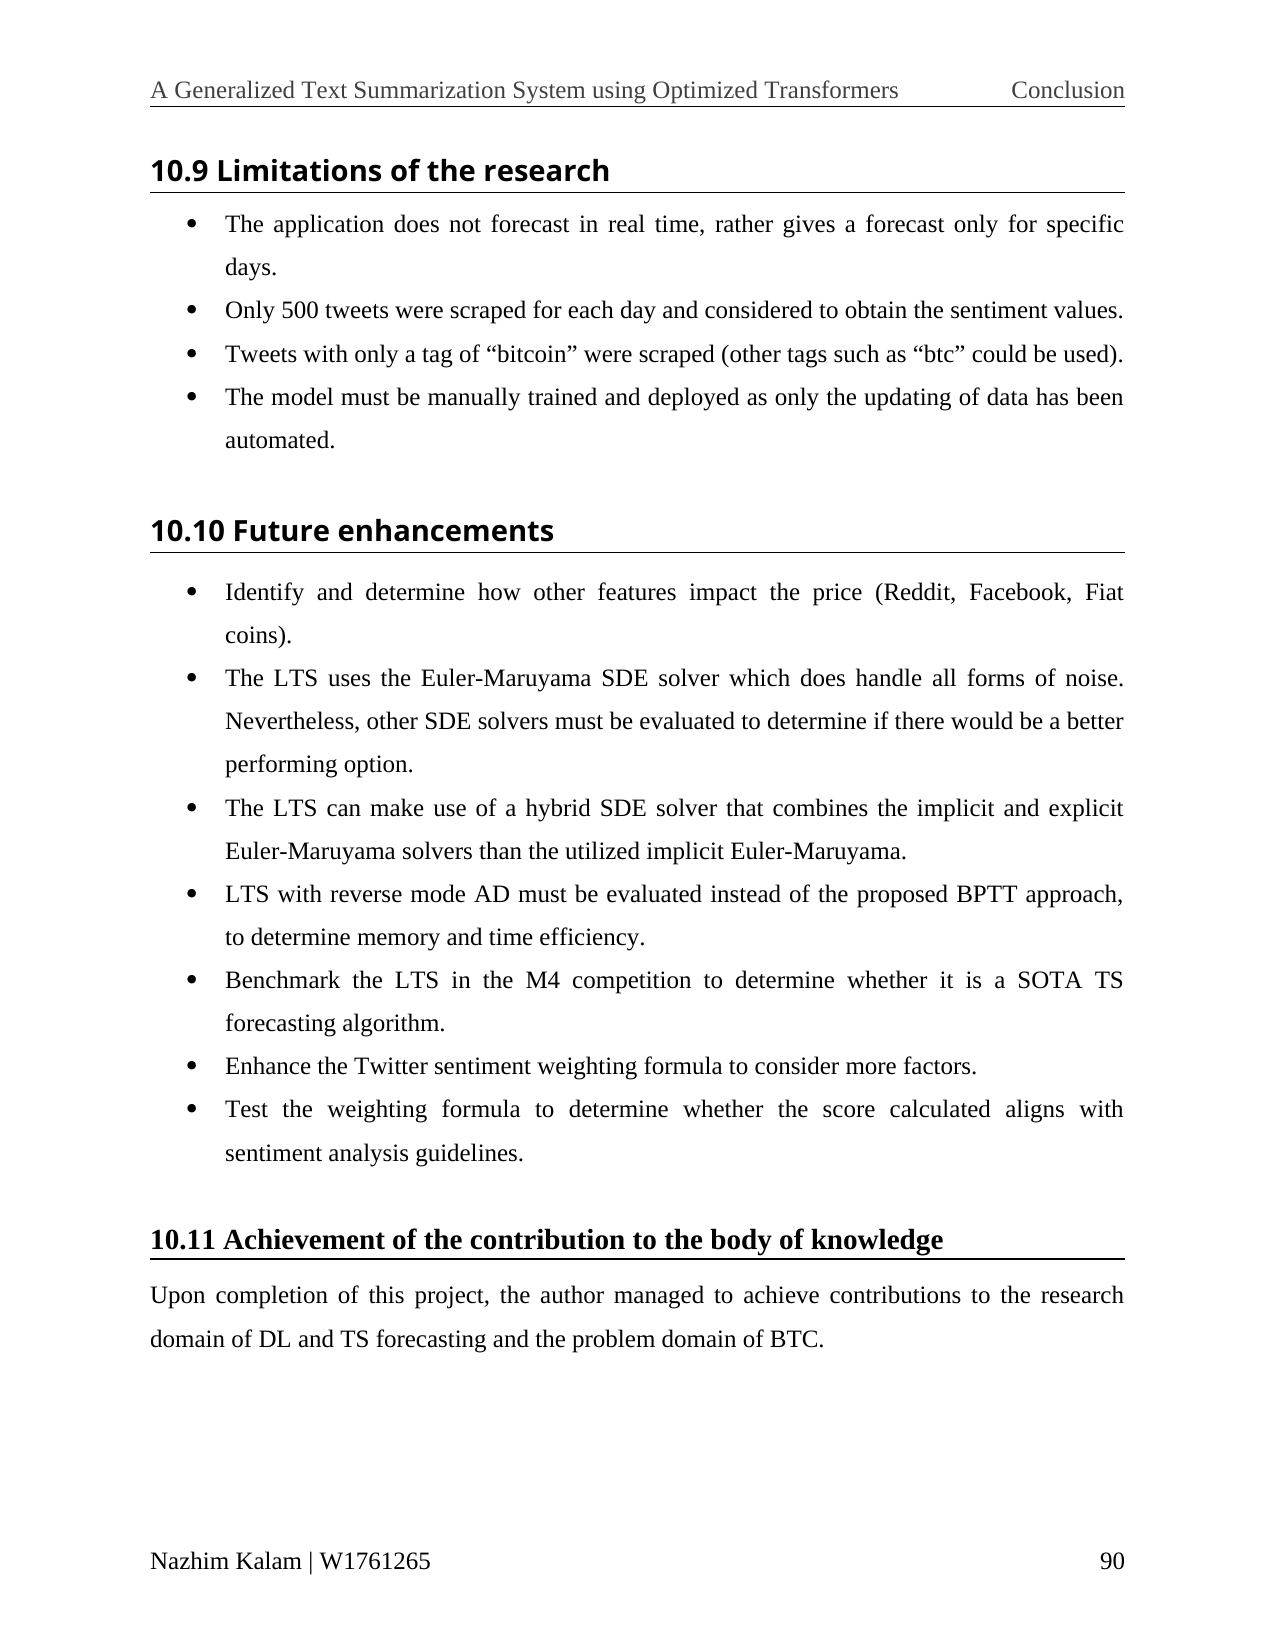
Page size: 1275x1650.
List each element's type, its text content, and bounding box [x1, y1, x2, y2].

list Tweets with only a tag of “bitcoin” were scraped (other tags such as “btc” could be used). [187, 339, 1125, 367]
subtitle 10.10 Future enhancements [150, 510, 1125, 552]
list LTS with reverse mode AD must be evaluated instead of the proposed BPTT approach, to determine memory and time efficiency. [187, 879, 1125, 951]
list Only 500 tweets were scraped for each day and considered to obtain the sentiment values. [187, 296, 1125, 324]
list Benchmark the LTS in the M4 competition to determine whether it is a SOTA TS forecasting algorithm. [187, 965, 1125, 1037]
text Upon completion of this project, the author managed to achieve contributions to the research domain of DL and TS forecasting and the problem domain of BTC. [150, 1281, 1125, 1352]
list The LTS uses the Euler-Maruyama SDE solver which does handle all forms of noise. Nevertheless, other SDE solvers must be evaluated to determine if there would be a better performing option. [187, 663, 1125, 778]
list Test the weighting formula to determine whether the score calculated aligns with sentiment analysis guidelines. [187, 1094, 1125, 1166]
subtitle 10.11 Achievement of the contribution to the body of knowledge [150, 1222, 1125, 1258]
subtitle 10.9 Limitations of the research [150, 150, 1125, 192]
list Enhance the Twitter sentiment weighting formula to consider more factors. [187, 1051, 1125, 1080]
list The application does not forecast in real time, rather gives a forecast only for specific days. [187, 209, 1125, 281]
list Identify and determine how other features impact the price (Reddit, Facebook, Fiat coins). [187, 577, 1125, 649]
list The LTS can make use of a hybrid SDE solver that combines the implicit and explicit Euler-Maruyama solvers than the utilized implicit Euler-Maruyama. [187, 793, 1125, 864]
list The model must be manually trained and deployed as only the updating of data has been automated. [187, 382, 1125, 454]
